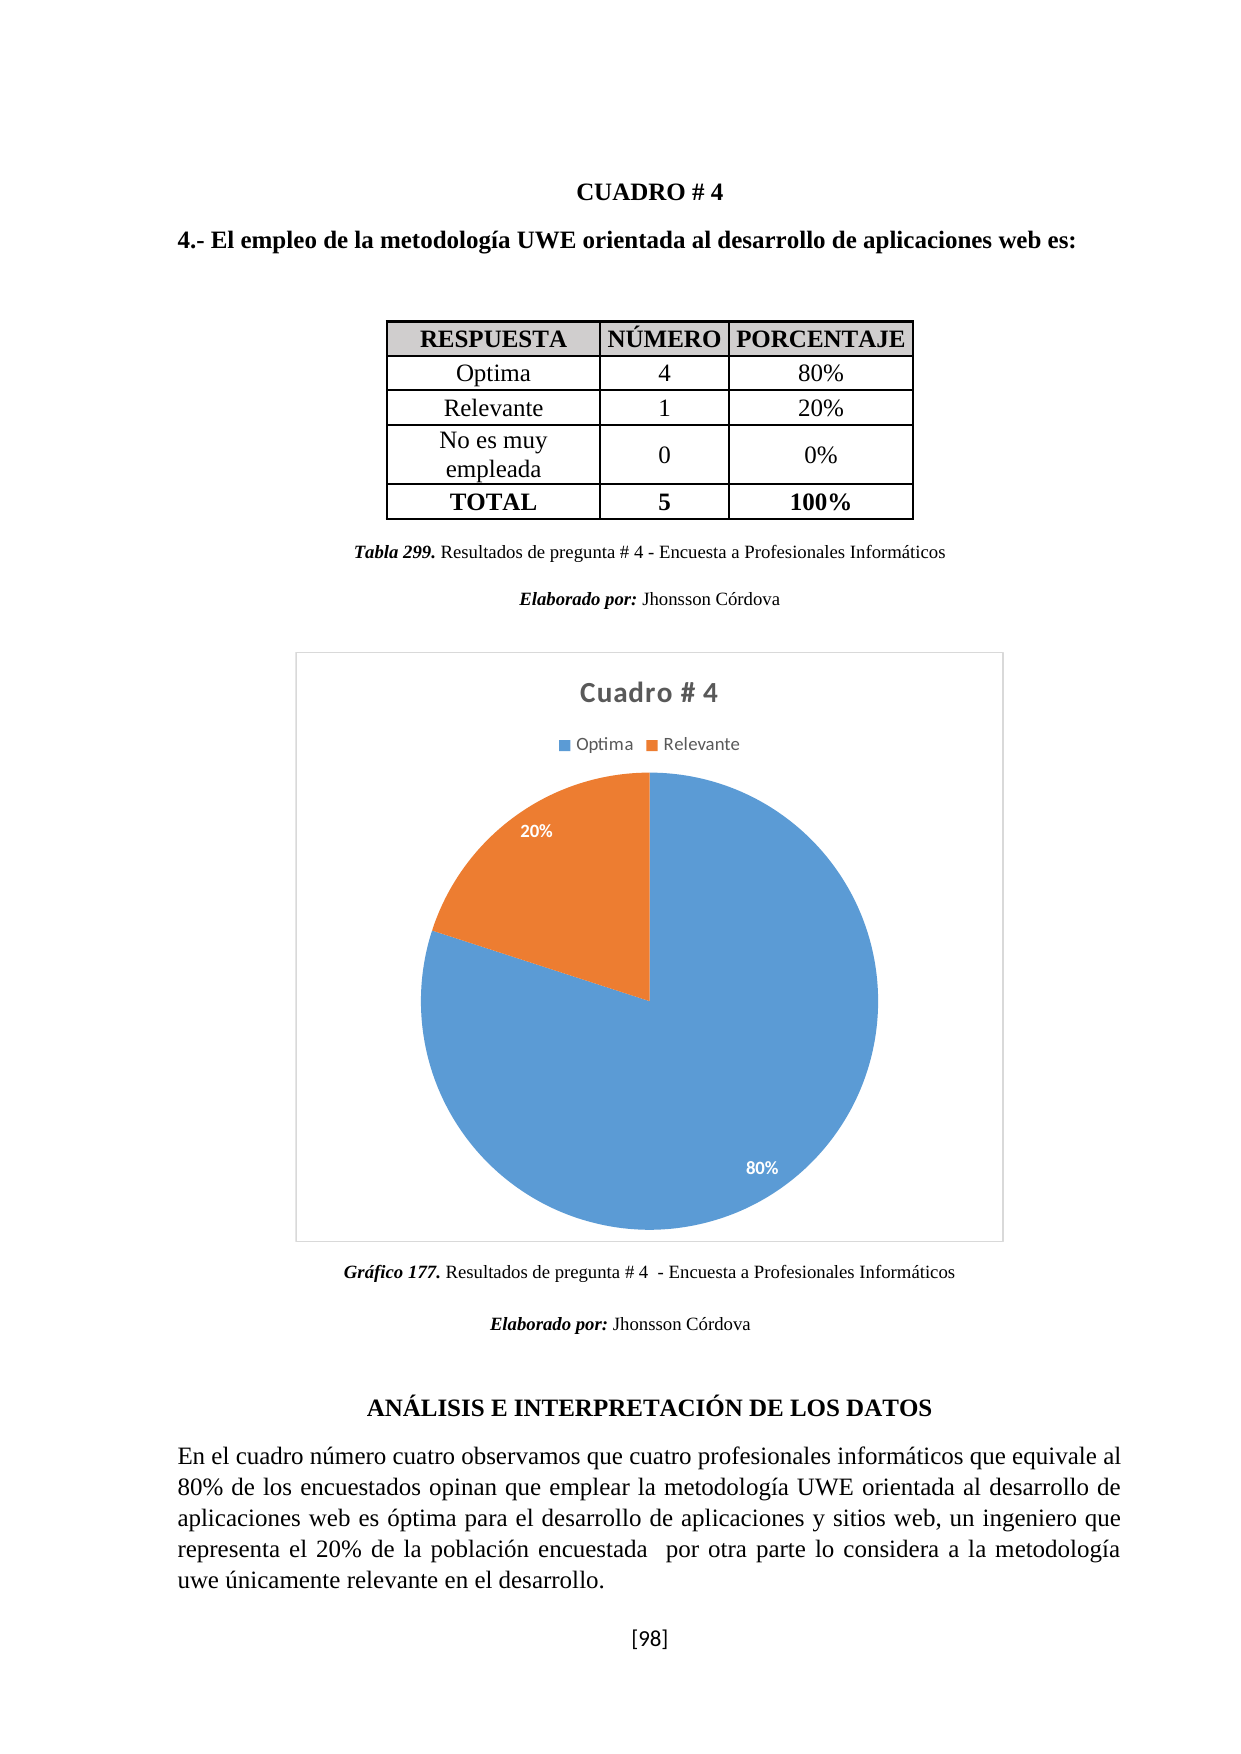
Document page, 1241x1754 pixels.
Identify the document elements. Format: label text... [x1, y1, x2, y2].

table_cell 1 [601, 391, 728, 423]
table_header RESPUESTA [388, 323, 599, 355]
table_cell 80% [730, 357, 912, 389]
table_cell 0 [601, 426, 728, 483]
table_cell 0% [730, 426, 912, 483]
text 4.- El empleo de la metodología UWE orientada al desarrollo de aplicaciones web es: [177, 225, 1122, 254]
table_cell Relevante [388, 391, 599, 423]
table_cell Optima [388, 357, 599, 389]
table_cell 5 [601, 485, 728, 517]
table_header PORCENTAJE [730, 323, 912, 355]
table_cell 100% [730, 485, 912, 517]
table_cell 4 [601, 357, 728, 389]
text ANÁLISIS E INTERPRETACIÓN DE LOS DATOS [177, 1393, 1122, 1422]
table_cell TOTAL [388, 485, 599, 517]
text CUADRO # 4 [177, 177, 1122, 206]
table_header NÚMERO [601, 323, 728, 355]
table_cell 20% [730, 391, 912, 423]
text En el cuadro número cuatro observamos que cuatro profesionales informáticos que equivale al 80% de los encuestados opinan que emplear la metodología UWE orientada al desarrollo de aplicaciones web es óptima para el desarrollo de aplicaciones y sitios web, un ingeniero que representa el 20% de la población encuestada por otra parte lo considera a la metodología uwe únicamente relevante en el desarrollo. [177, 1441, 1122, 1594]
table_cell No es muy empleada [388, 426, 599, 483]
